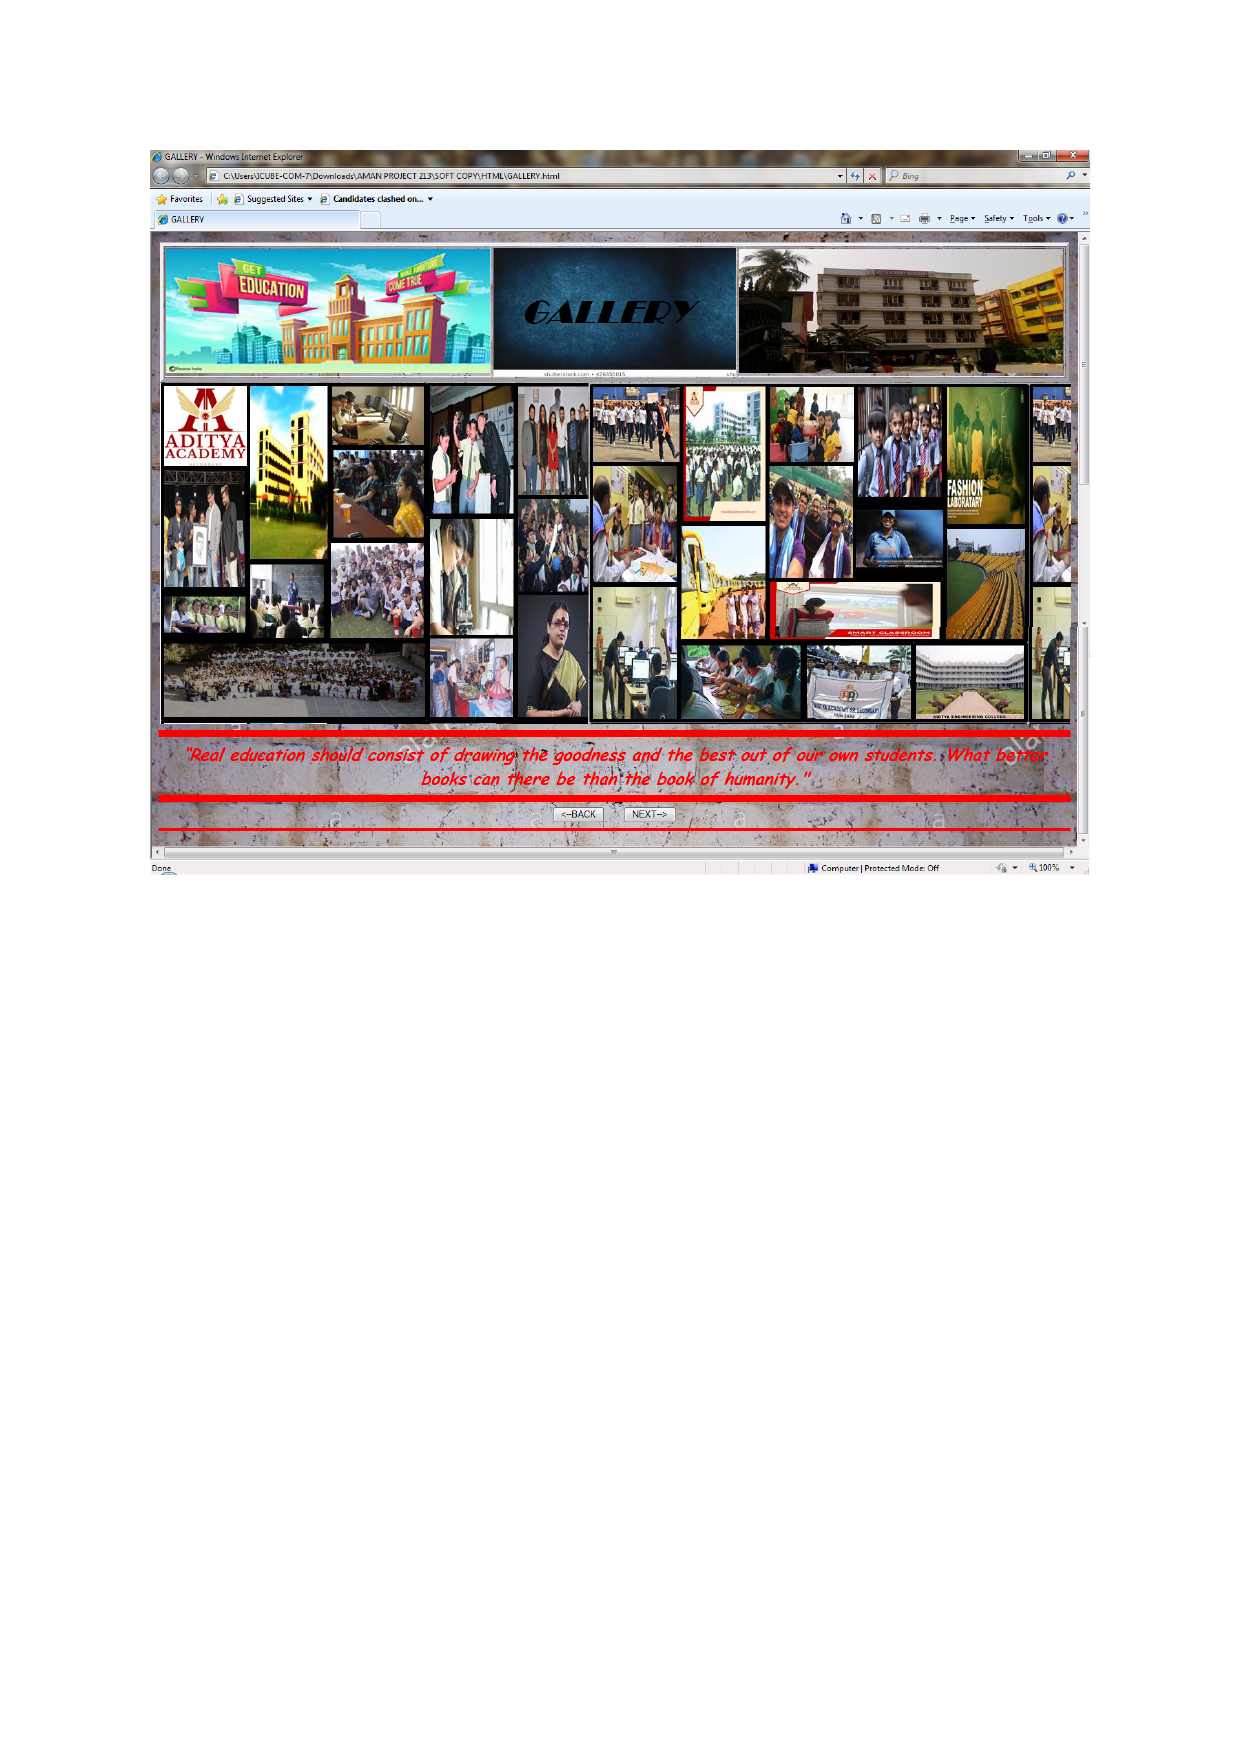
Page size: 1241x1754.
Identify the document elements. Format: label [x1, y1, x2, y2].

picture [150, 150, 1091, 875]
